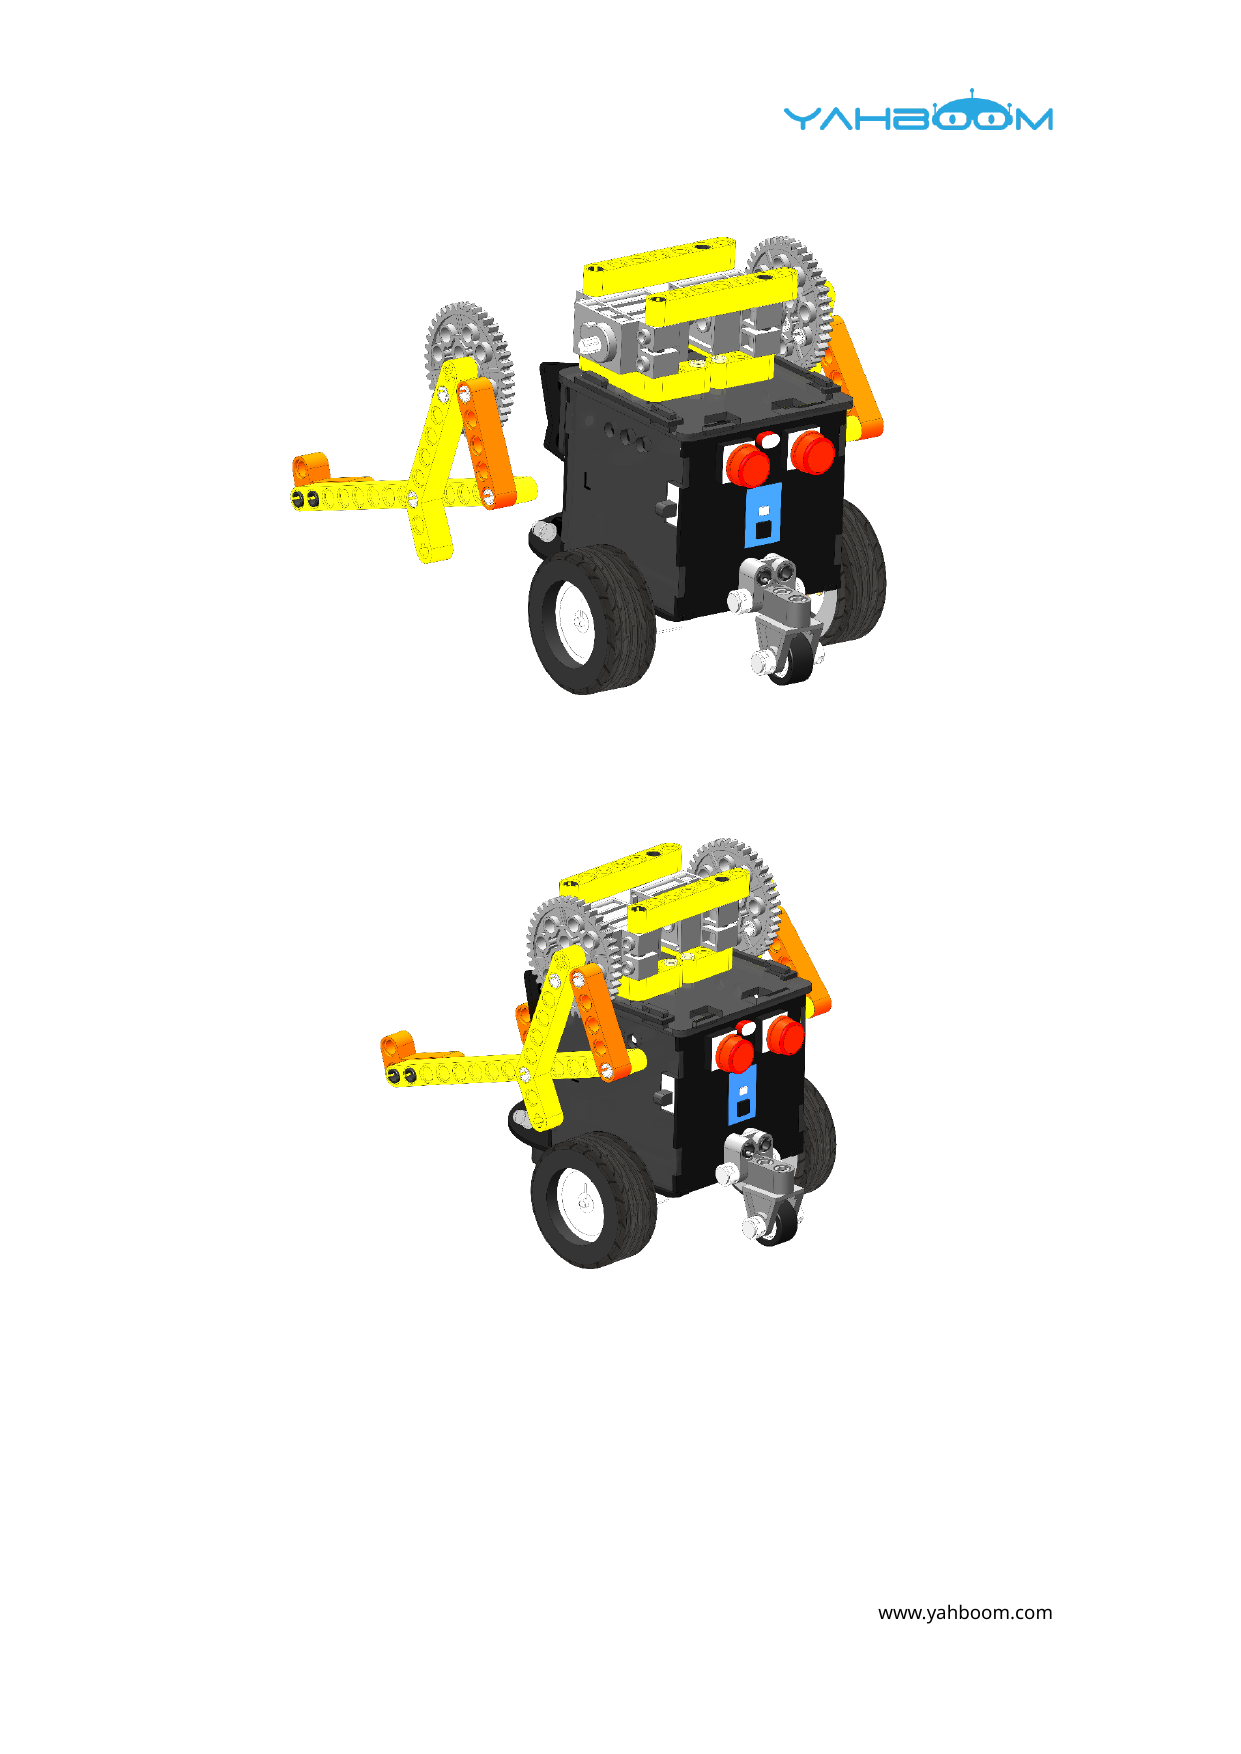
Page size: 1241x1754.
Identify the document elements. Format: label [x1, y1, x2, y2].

picture [187, 744, 1053, 1305]
picture [187, 159, 1053, 720]
picture [784, 88, 1053, 130]
